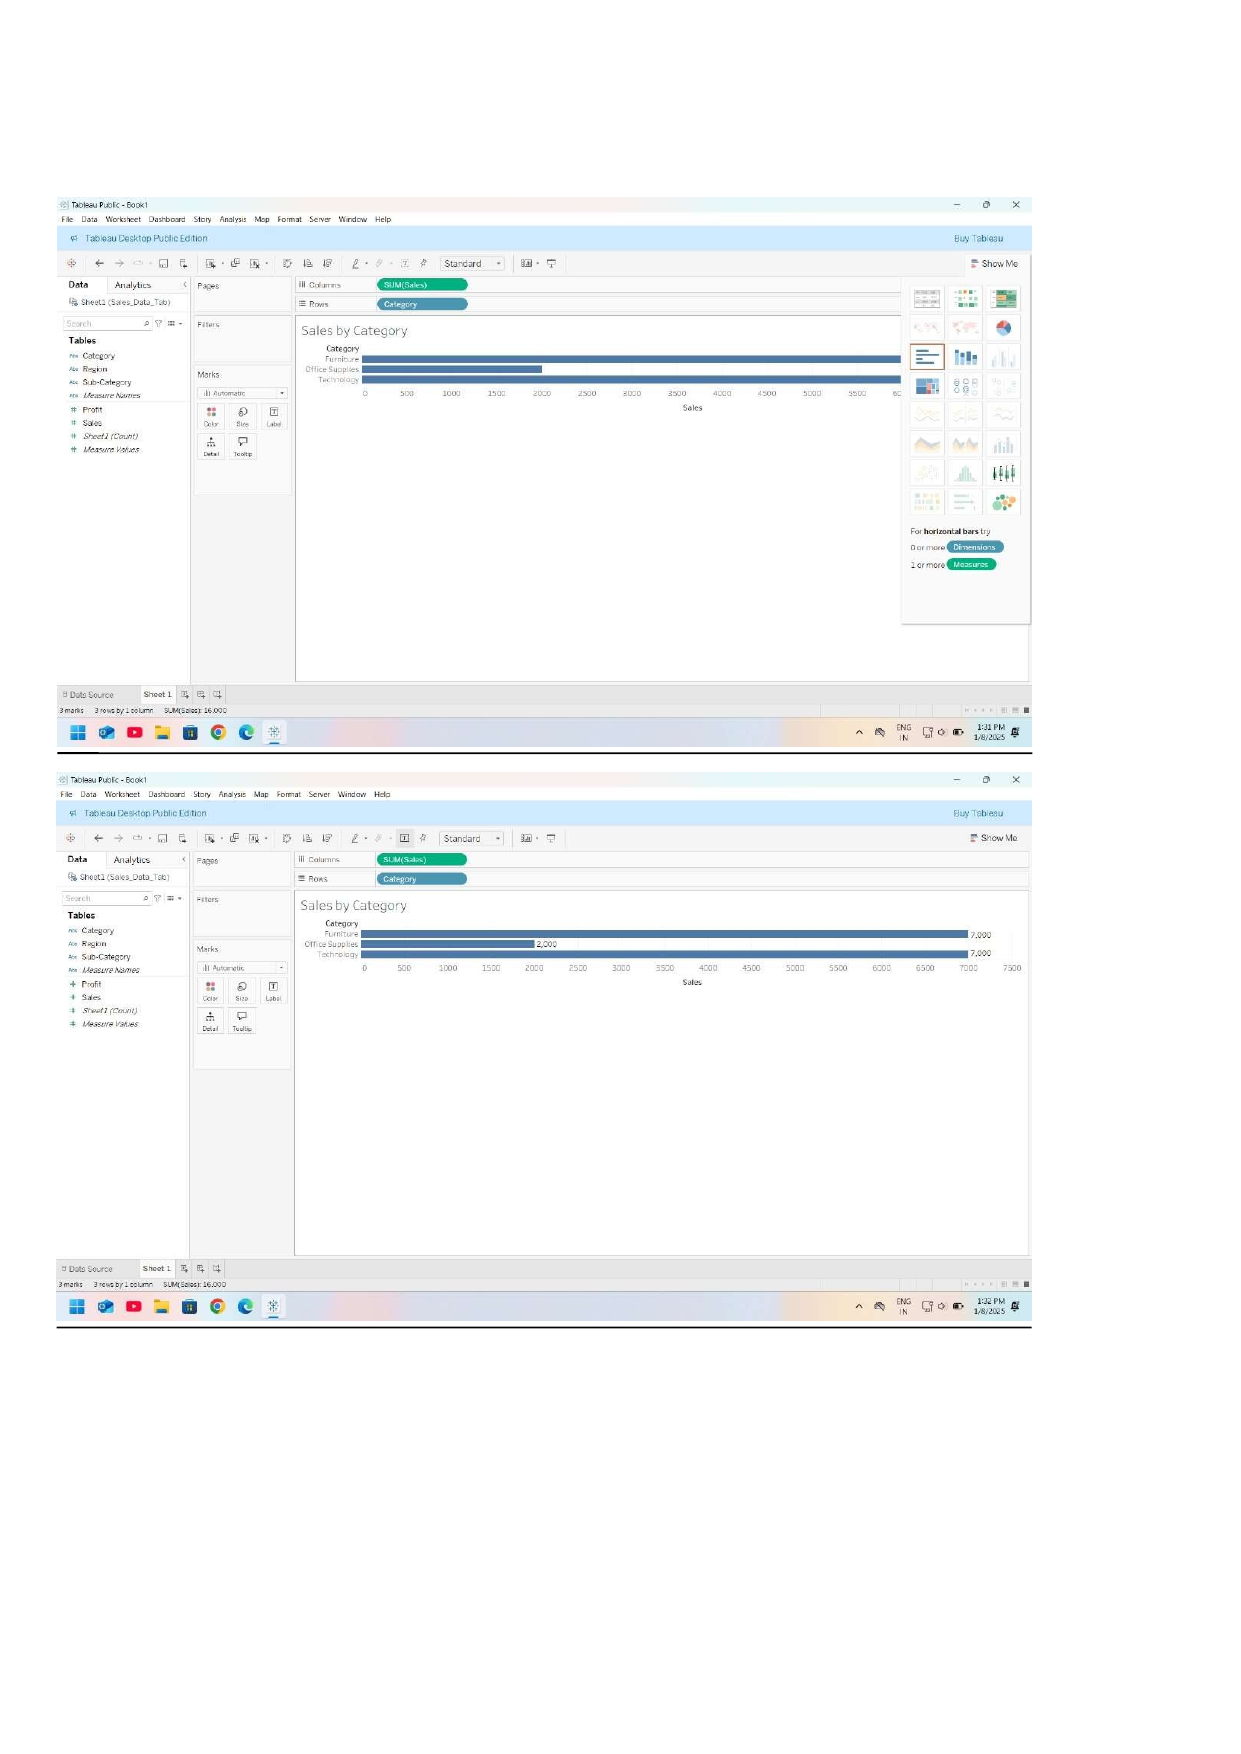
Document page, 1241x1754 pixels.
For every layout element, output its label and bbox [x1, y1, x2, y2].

picture [57, 197, 1032, 747]
picture [56, 772, 1032, 1321]
